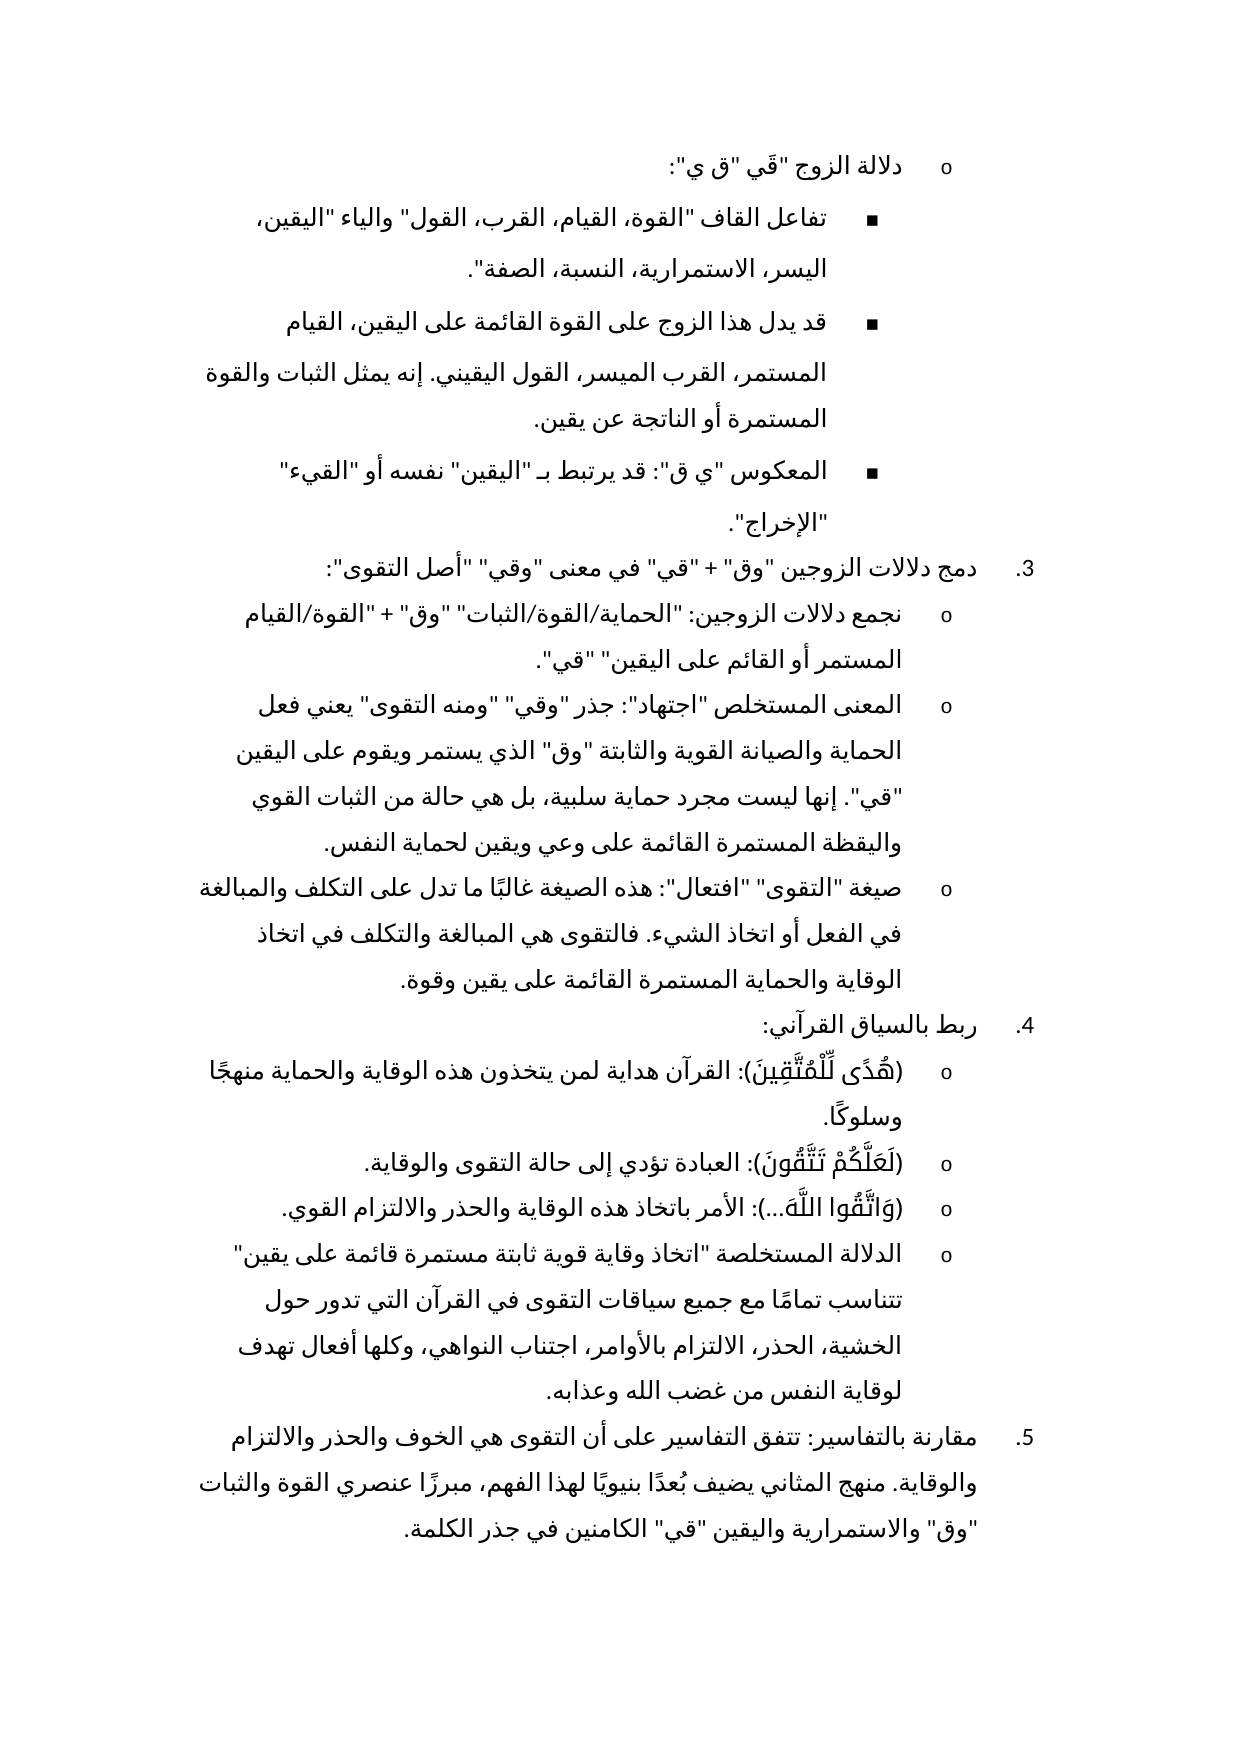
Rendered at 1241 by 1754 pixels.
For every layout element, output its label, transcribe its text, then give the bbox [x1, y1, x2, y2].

list صيغة "التقوى" "افتعال": هذه الصيغة غالبًا ما تدل على التكلف والمبالغة في الفعل أو اتخاذ الشيء. فالتقوى هي المبالغة والتكلف في اتخاذ الوقاية والحماية المستمرة القائمة على يقين وقوة. [187, 872, 940, 994]
list دمج دلالات الزوجين "وق" + "قي" في معنى "وقي" "أصل التقوى": [187, 552, 1015, 583]
list المعنى المستخلص "اجتهاد": جذر "وقي" "ومنه التقوى" يعني فعل الحماية والصيانة القوية والثابتة "وق" الذي يستمر ويقوم على اليقين "قي". إنها ليست مجرد حماية سلبية، بل هي حالة من الثبات القوي واليقظة المستمرة القائمة على وعي ويقين لحماية النفس. [187, 689, 940, 857]
list مقارنة بالتفاسير: تتفق التفاسير على أن التقوى هي الخوف والحذر والالتزام والوقاية. منهج المثاني يضيف بُعدًا بنيويًا لهذا الفهم، مبرزًا عنصري القوة والثبات "وق" والاستمرارية واليقين "قي" الكامنين في جذر الكلمة. [187, 1421, 1015, 1543]
list الدلالة المستخلصة "اتخاذ وقاية قوية ثابتة مستمرة قائمة على يقين" تتناسب تمامًا مع جميع سياقات التقوى في القرآن التي تدور حول الخشية، الحذر، الالتزام بالأوامر، اجتناب النواهي، وكلها أفعال تهدف لوقاية النفس من غضب الله وعذابه. [187, 1238, 940, 1406]
list ﴿هُدًى لِّلْمُتَّقِينَ﴾: القرآن هداية لمن يتخذون هذه الوقاية والحماية منهجًا وسلوكًا. [187, 1055, 940, 1132]
list دلالة الزوج "قَي "ق ي": [187, 150, 940, 181]
list ربط بالسياق القرآني: [187, 1010, 1015, 1040]
list تفاعل القاف "القوة، القيام، القرب، القول" والياء "اليقين، اليسر، الاستمرارية، النسبة، الصفة". [187, 196, 865, 284]
list المعكوس "ي ق": قد يرتبط بـ "اليقين" نفسه أو "القيء" "الإخراج". [187, 449, 865, 537]
list نجمع دلالات الزوجين: "الحماية/القوة/الثبات" "وق" + "القوة/القيام المستمر أو القائم على اليقين" "قي". [187, 598, 940, 674]
list ﴿لَعَلَّكُمْ تَتَّقُونَ﴾: العبادة تؤدي إلى حالة التقوى والوقاية. [187, 1147, 940, 1177]
list ﴿وَاتَّقُوا اللَّهَ...﴾: الأمر باتخاذ هذه الوقاية والحذر والالتزام القوي. [187, 1193, 940, 1223]
list قد يدل هذا الزوج على القوة القائمة على اليقين، القيام المستمر، القرب الميسر، القول اليقيني. إنه يمثل الثبات والقوة المستمرة أو الناتجة عن يقين. [187, 299, 865, 433]
